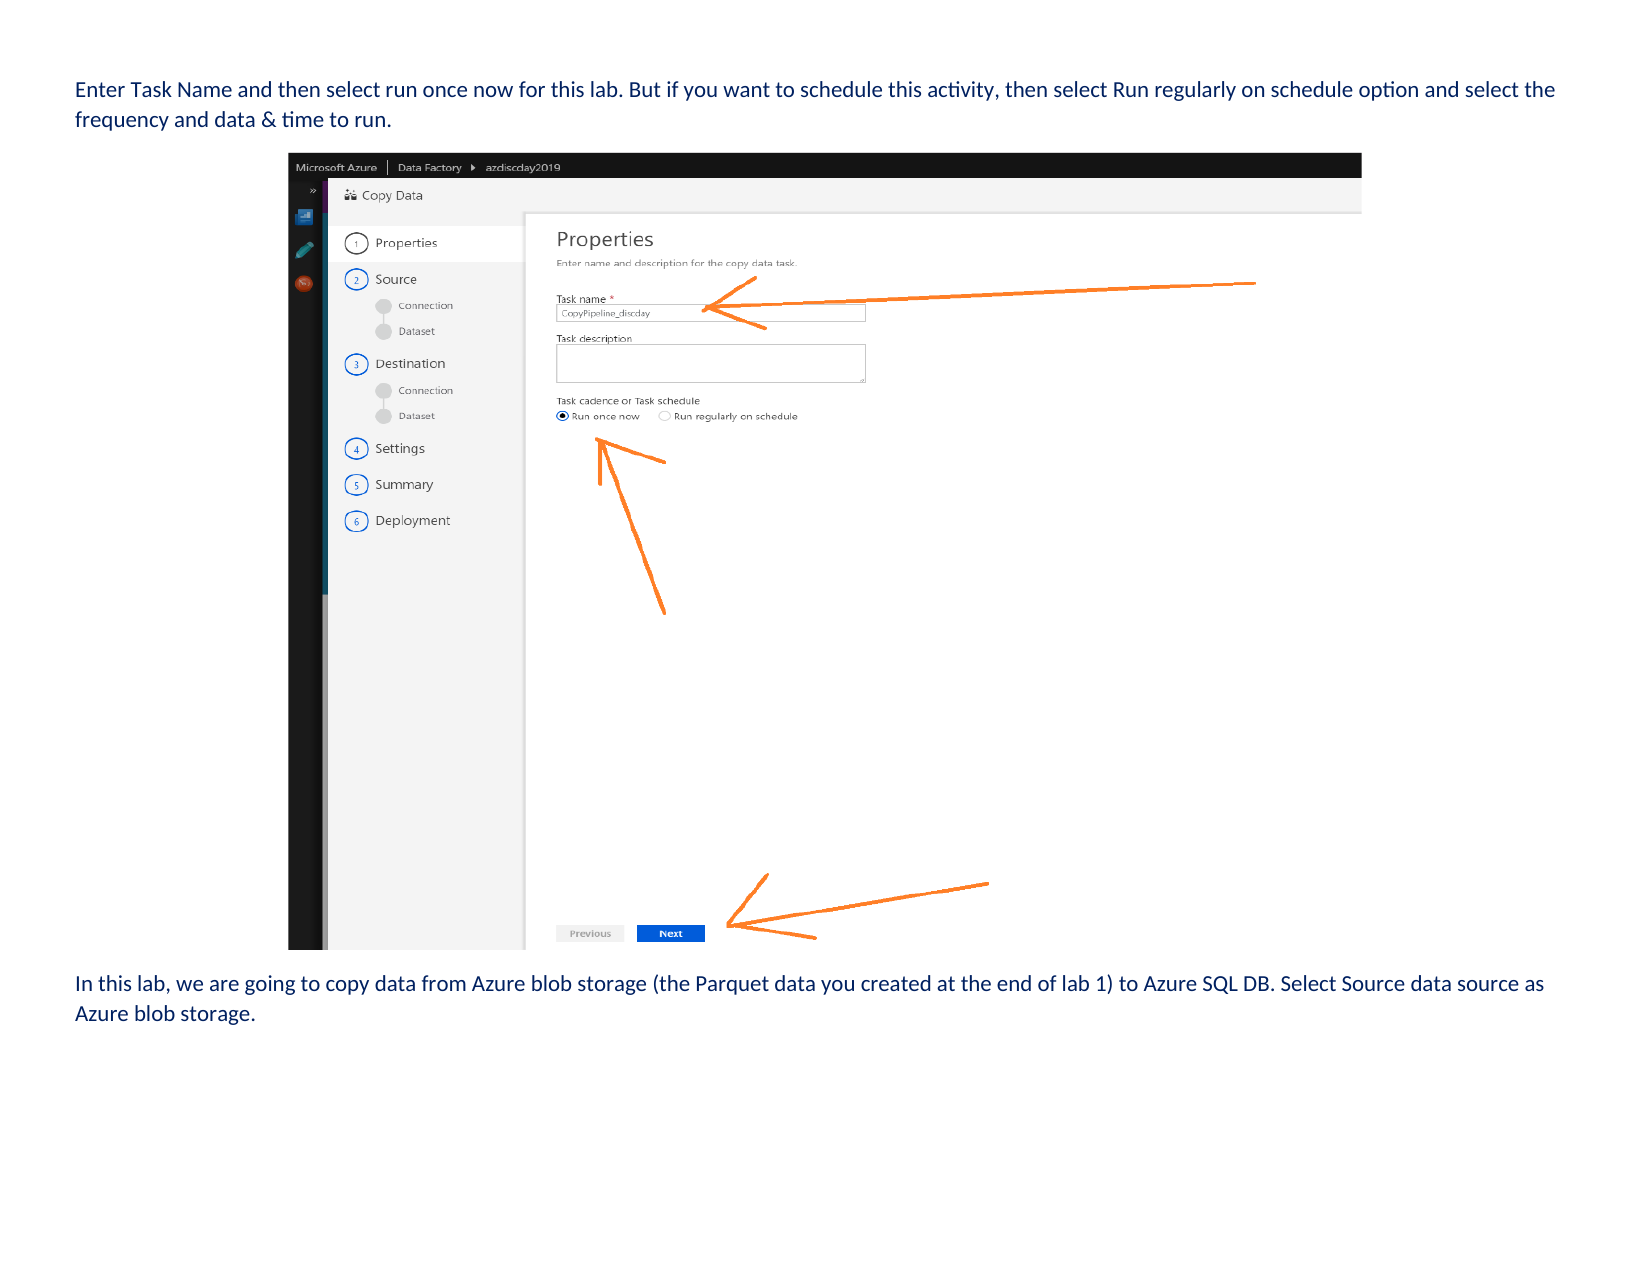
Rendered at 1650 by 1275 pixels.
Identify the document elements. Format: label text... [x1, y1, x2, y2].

picture [288, 152, 1362, 950]
text Enter Task Name and then select run once now for this lab. But if you want to schedule this activity, then select Run regularly on schedule option and select the frequency and data & time to run. [75, 75, 1575, 133]
text In this lab, we are going to copy data from Azure blob storage (the Parquet data you created at the end of lab 1) to Azure SQL DB. Select Source data source as Azure blob storage. [75, 969, 1575, 1027]
